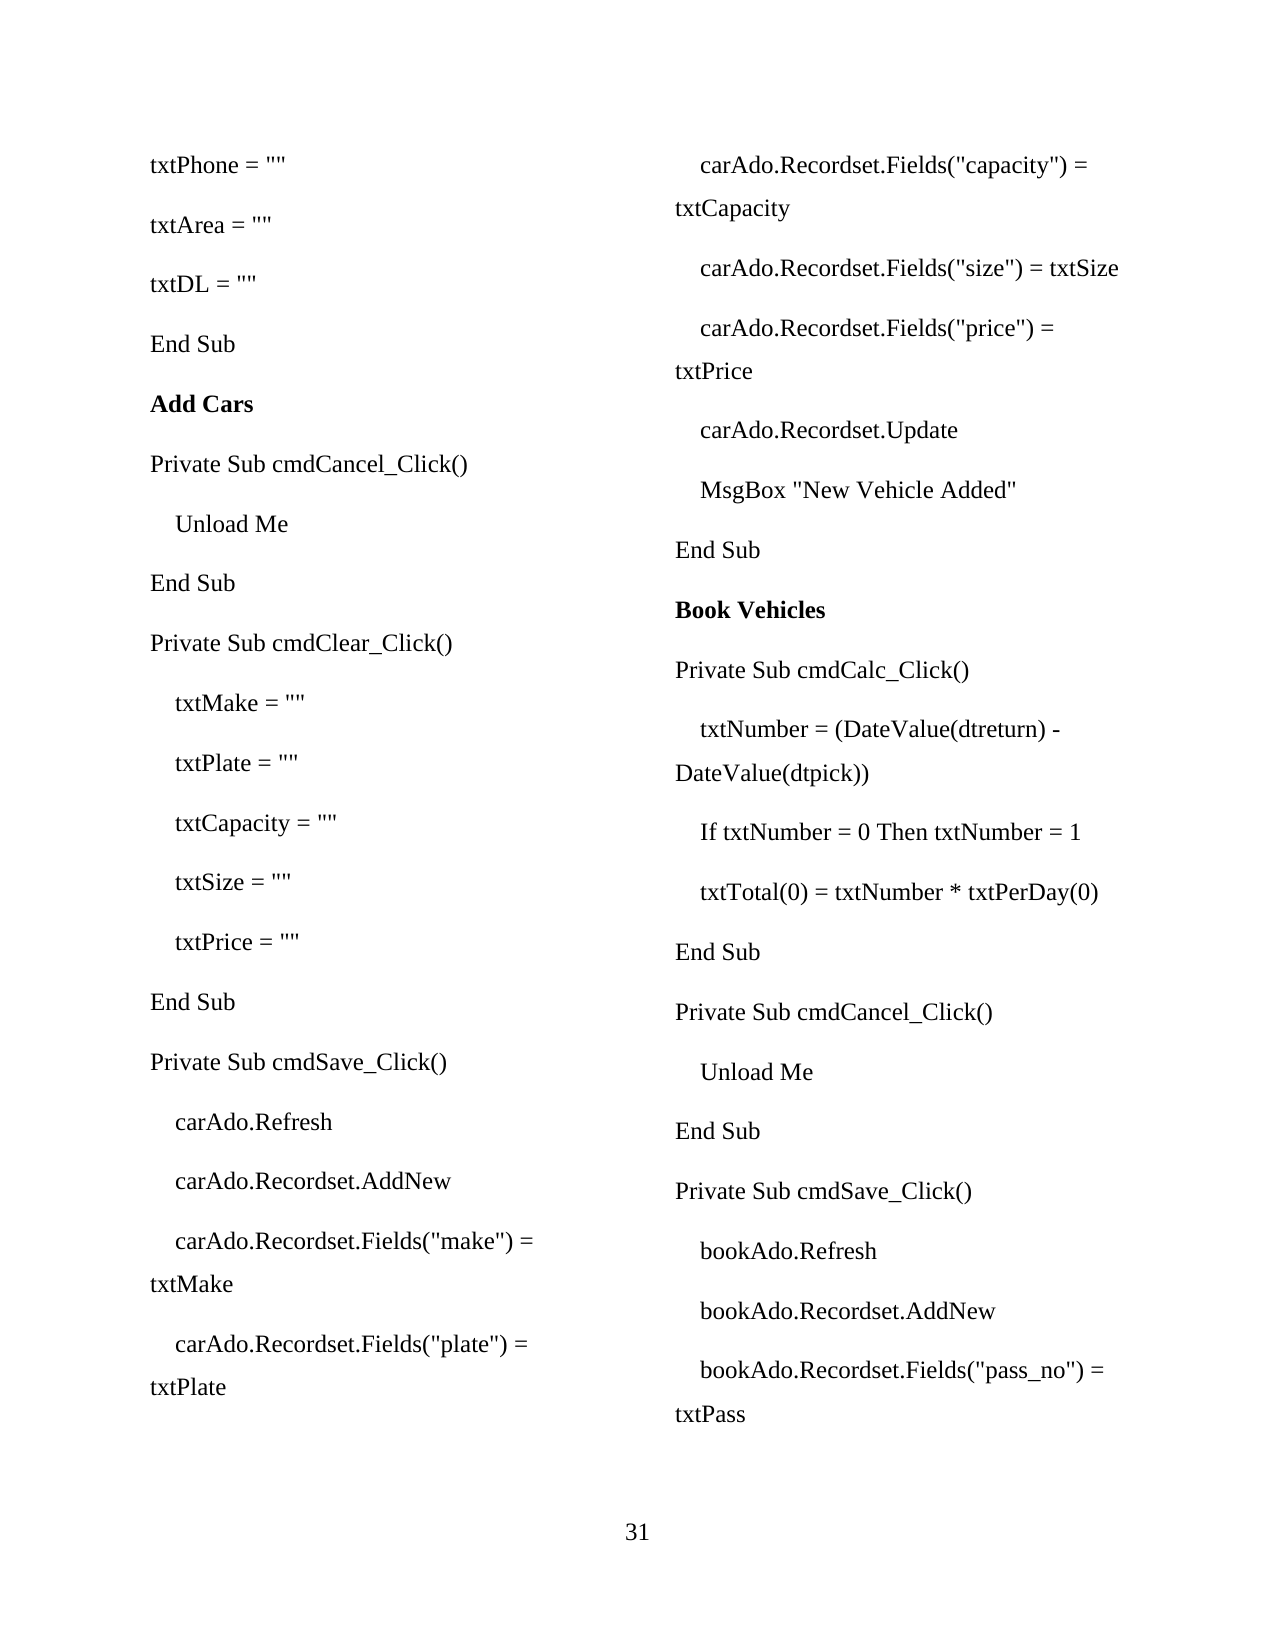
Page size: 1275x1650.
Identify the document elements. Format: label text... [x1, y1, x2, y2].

text Unload Me [150, 509, 600, 537]
text txtTotal(0) = txtNumber * txtPerDay(0) [675, 877, 1125, 906]
text Private Sub cmdCancel_Click() [150, 449, 600, 478]
text Private Sub cmdClear_Click() [150, 628, 600, 657]
text carAdo.Recordset.Fields("plate") = txtPlate [150, 1329, 600, 1401]
text carAdo.Recordset.AddNew [150, 1166, 600, 1195]
text Book Vehicles [675, 595, 1125, 624]
text Private Sub cmdSave_Click() [675, 1176, 1125, 1205]
text txtDL = "" [150, 269, 600, 298]
text End Sub [675, 535, 1125, 564]
text carAdo.Recordset.Fields("capacity") = txtCapacity [675, 150, 1125, 222]
text carAdo.Refresh [150, 1107, 600, 1135]
text carAdo.Recordset.Fields("make") = txtMake [150, 1226, 600, 1298]
text txtPhone = "" [150, 150, 600, 179]
text End Sub [150, 987, 600, 1016]
text bookAdo.Recordset.Fields("pass_no") = txtPass [675, 1356, 1125, 1427]
text carAdo.Recordset.Fields("size") = txtSize [675, 253, 1125, 282]
text txtNumber = (DateValue(dtreturn) - DateValue(dtpick)) [675, 714, 1125, 786]
text End Sub [150, 568, 600, 597]
text Add Cars [150, 389, 600, 418]
text txtPlate = "" [150, 748, 600, 777]
text txtSize = "" [150, 867, 600, 896]
text MsgBox "New Vehicle Added" [675, 475, 1125, 504]
text Unload Me [675, 1057, 1125, 1085]
text txtMake = "" [150, 688, 600, 717]
text carAdo.Recordset.Fields("price") = txtPrice [675, 313, 1125, 384]
text Private Sub cmdCancel_Click() [675, 997, 1125, 1026]
text End Sub [150, 329, 600, 358]
text txtCapacity = "" [150, 808, 600, 836]
text txtArea = "" [150, 210, 600, 238]
text bookAdo.Recordset.AddNew [675, 1296, 1125, 1324]
text carAdo.Recordset.Update [675, 416, 1125, 444]
text Private Sub cmdCalc_Click() [675, 655, 1125, 683]
text End Sub [675, 1116, 1125, 1145]
text txtPrice = "" [150, 927, 600, 956]
text bookAdo.Refresh [675, 1236, 1125, 1265]
text End Sub [675, 937, 1125, 966]
text Private Sub cmdSave_Click() [150, 1047, 600, 1076]
text If txtNumber = 0 Then txtNumber = 1 [675, 817, 1125, 846]
